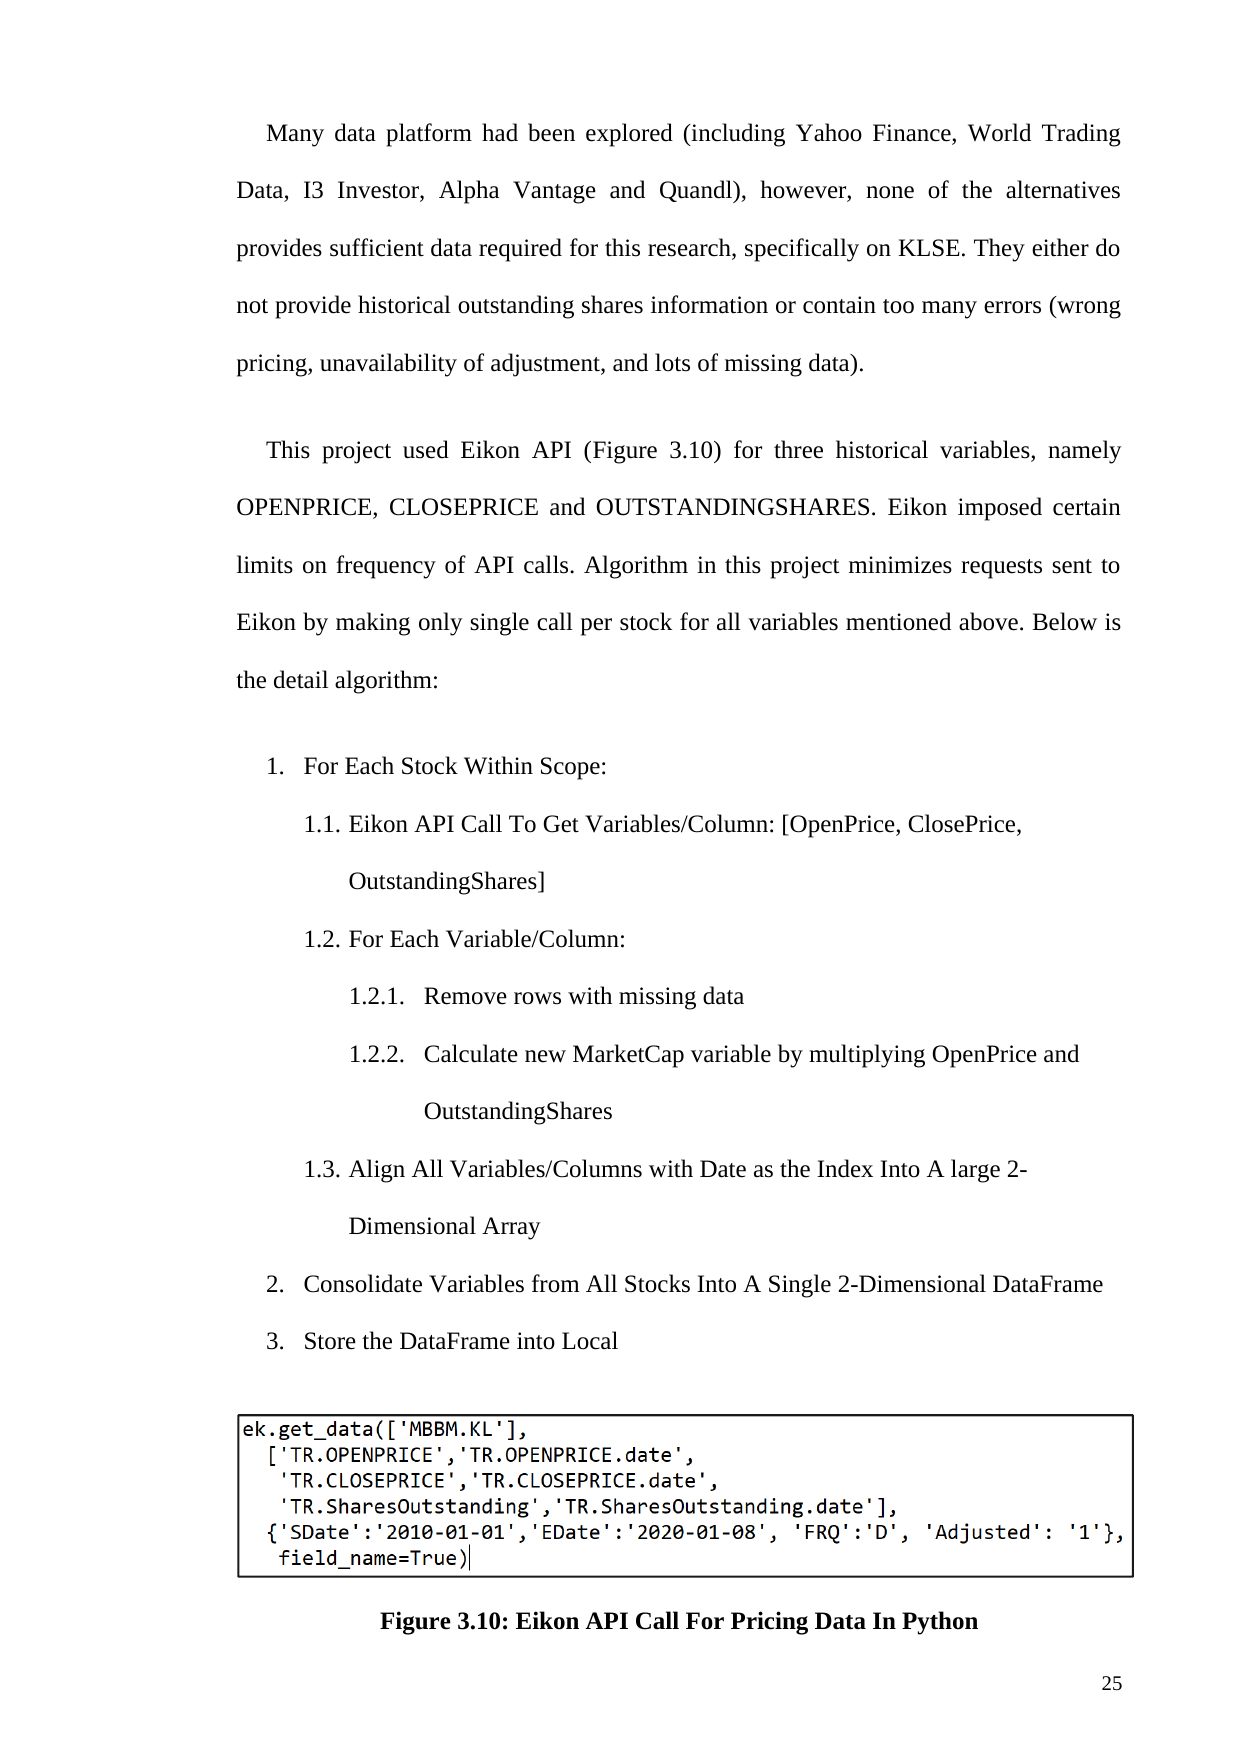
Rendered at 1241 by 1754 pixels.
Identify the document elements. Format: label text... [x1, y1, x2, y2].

list Consolidate Variables from All Stocks Into A Single 2-Dimensional DataFrame [266, 1269, 1122, 1298]
list Align All Variables/Columns with Date as the Index Into A large 2-Dimensional Array [303, 1154, 1122, 1240]
list For Each Stock Within Scope: [266, 751, 1122, 780]
list For Each Variable/Column: [303, 924, 1122, 953]
picture [240, 1417, 1131, 1575]
text Many data platform had been explored (including Yahoo Finance, World Trading Data, I3 Investor, Alpha Vantage and Quandl), however, none of the alternatives provides sufficient data required for this research, specifically on KLSE. They either do not provide historical outstanding shares information or contain too many errors (wrong pricing, unavailability of adjustment, and lots of missing data). [236, 118, 1122, 377]
list Store the DataFrame into Local [266, 1326, 1122, 1355]
list Remove rows with missing data [349, 981, 1122, 1010]
list Calculate new MarketCap variable by multiplying OpenPrice and OutstandingShares [349, 1039, 1122, 1125]
list Eikon API Call To Get Variables/Column: [OpenPrice, ClosePrice, OutstandingShares] [303, 809, 1122, 895]
